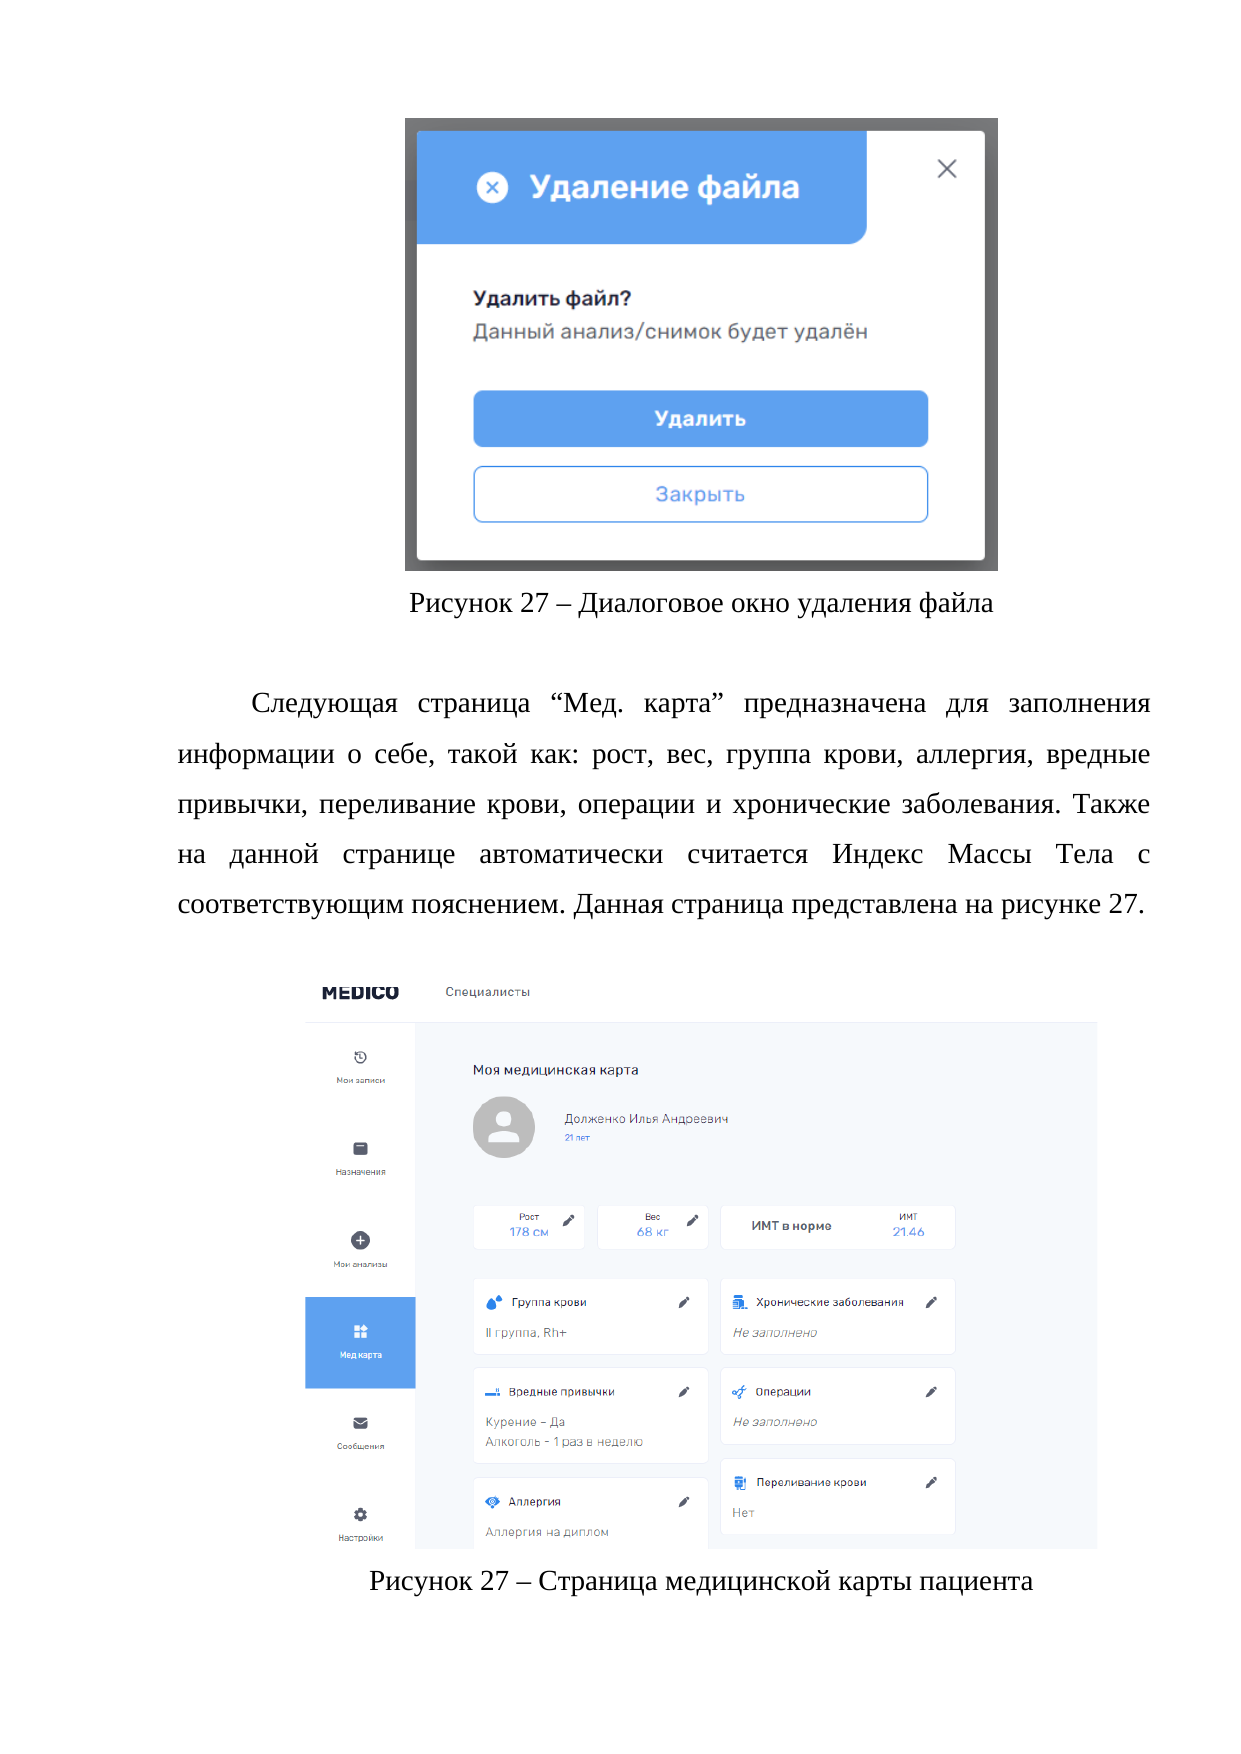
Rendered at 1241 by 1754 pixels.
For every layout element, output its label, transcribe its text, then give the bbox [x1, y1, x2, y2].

text Следующая страница “Мед. карта” предназначена для заполнения информации о себе, такой как: рост, вес, группа крови, аллергия, вредные привычки, переливание крови, операции и хронические заболевания. Также на данной странице автоматически считается Индекс Массы Тела с соответствующим пояснением. Данная страница представлена на рисунке 27. [177, 685, 1152, 920]
text Рисунок 27 – Страница медицинской карты пациента [177, 1563, 1152, 1596]
text Рисунок 27 – Диалоговое окно удаления файла [177, 585, 1152, 618]
picture [305, 987, 1098, 1549]
picture [405, 118, 998, 571]
